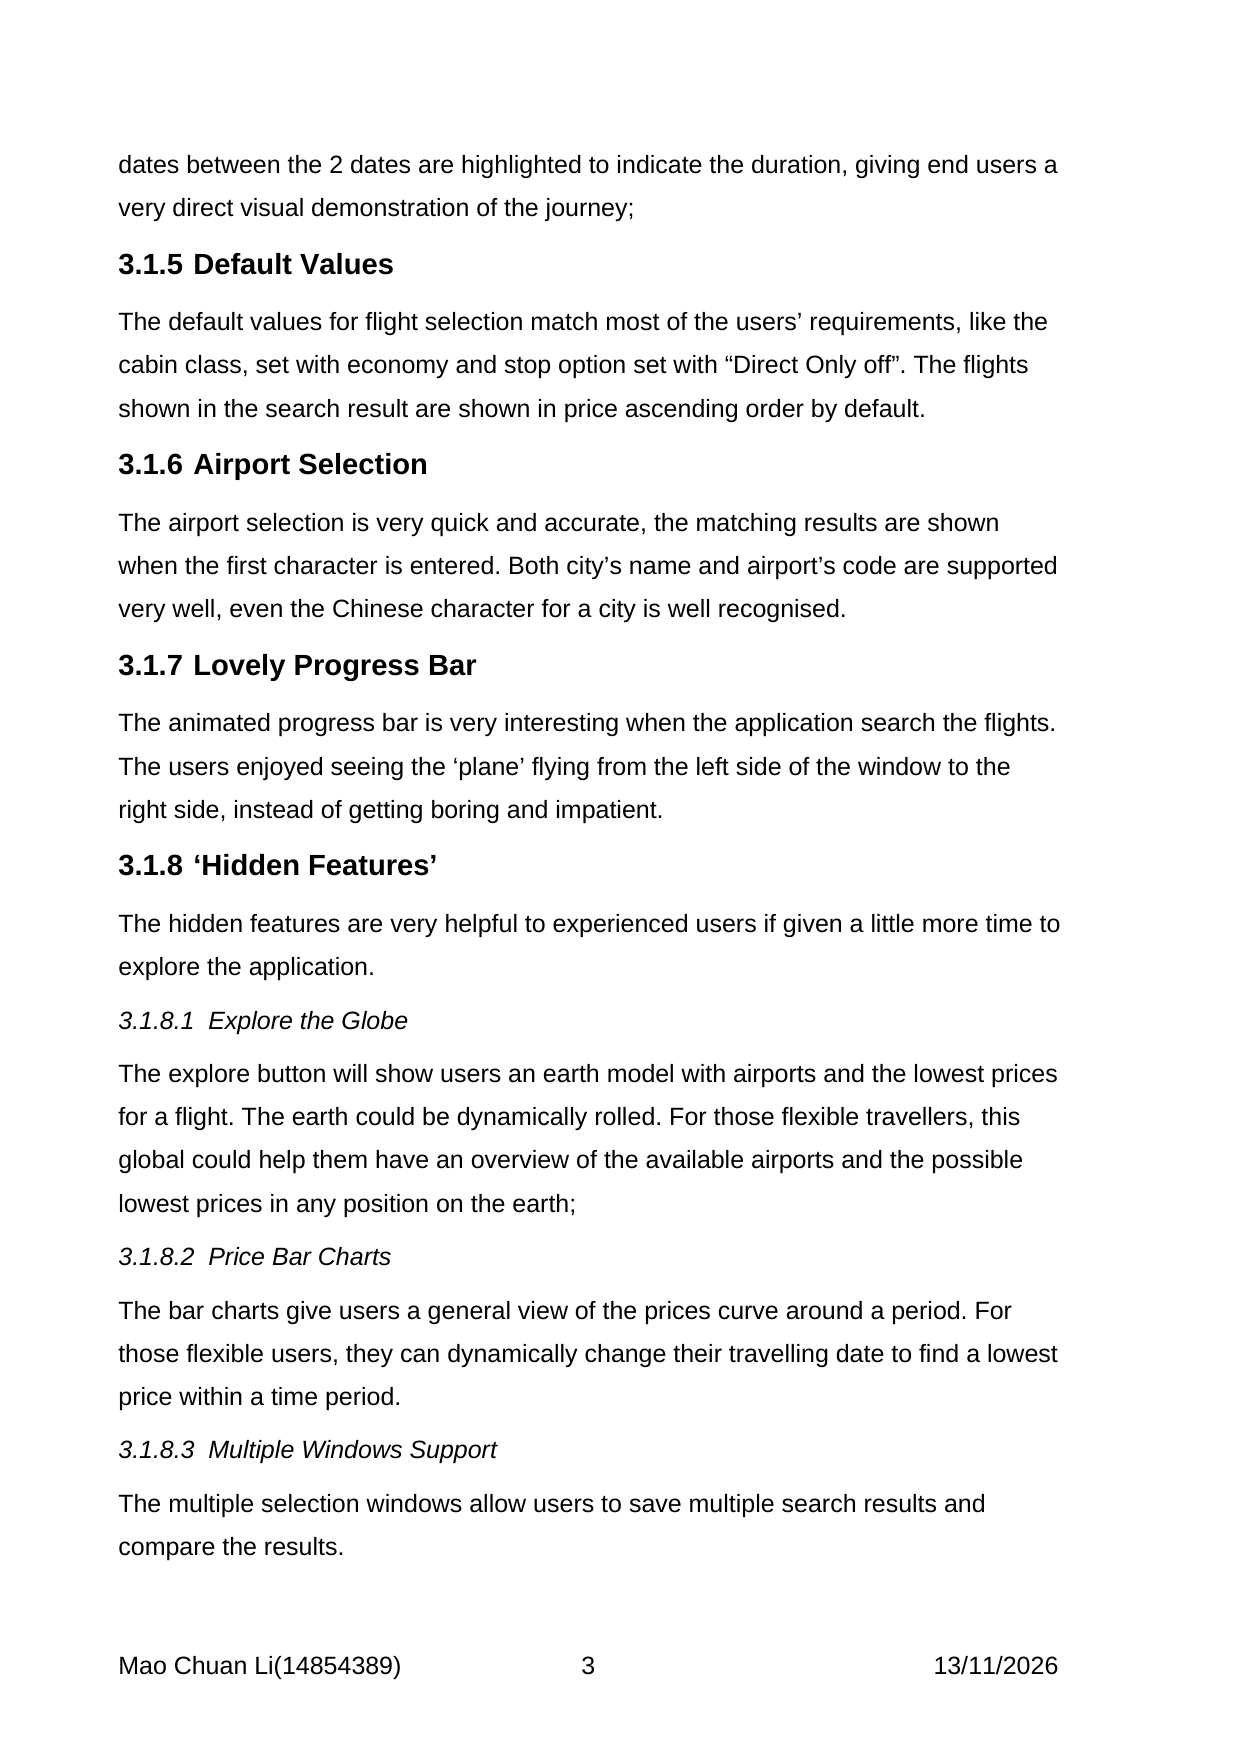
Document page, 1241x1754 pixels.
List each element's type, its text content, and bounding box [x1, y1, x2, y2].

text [118, 150, 1063, 222]
subtitle Multiple Windows Support [118, 1435, 1063, 1464]
subtitle Lovely Progress Bar [118, 648, 1063, 681]
subtitle Airport Selection [118, 447, 1063, 481]
subtitle Default Values [118, 247, 1063, 280]
text The animated progress bar is very interesting when the application search the flights. The users enjoyed seeing the ‘plane’ flying from the left side of the window to the right side, instead of getting boring and impatient. [118, 708, 1063, 823]
text The bar charts give users a general view of the prices curve around a period. For those flexible users, they can dynamically change their travelling date to find a lowest price within a time period. [118, 1296, 1063, 1411]
subtitle Price Bar Charts [118, 1242, 1063, 1271]
text The hidden features are very helpful to experienced users if given a little more time to explore the application. [118, 909, 1063, 981]
text The multiple selection windows allow users to save multiple search results and compare the results. [118, 1489, 1063, 1561]
subtitle ‘Hidden Features’ [118, 848, 1063, 882]
subtitle Explore the Globe [118, 1006, 1063, 1034]
text The default values for flight selection match most of the users’ requirements, like the cabin class, set with economy and stop option set with “Direct Only off”. The flights shown in the search result are shown in price ascending order by default. [118, 307, 1063, 422]
text The airport selection is very quick and accurate, the matching results are shown when the first character is entered. Both city’s name and airport’s code are supported very well, even the Chinese character for a city is well recognised. [118, 508, 1063, 623]
text The explore button will show users an earth model with airports and the lowest prices for a flight. The earth could be dynamically rolled. For those flexible travellers, this global could help them have an overview of the available airports and the possible lowest prices in any position on the earth; [118, 1059, 1063, 1217]
